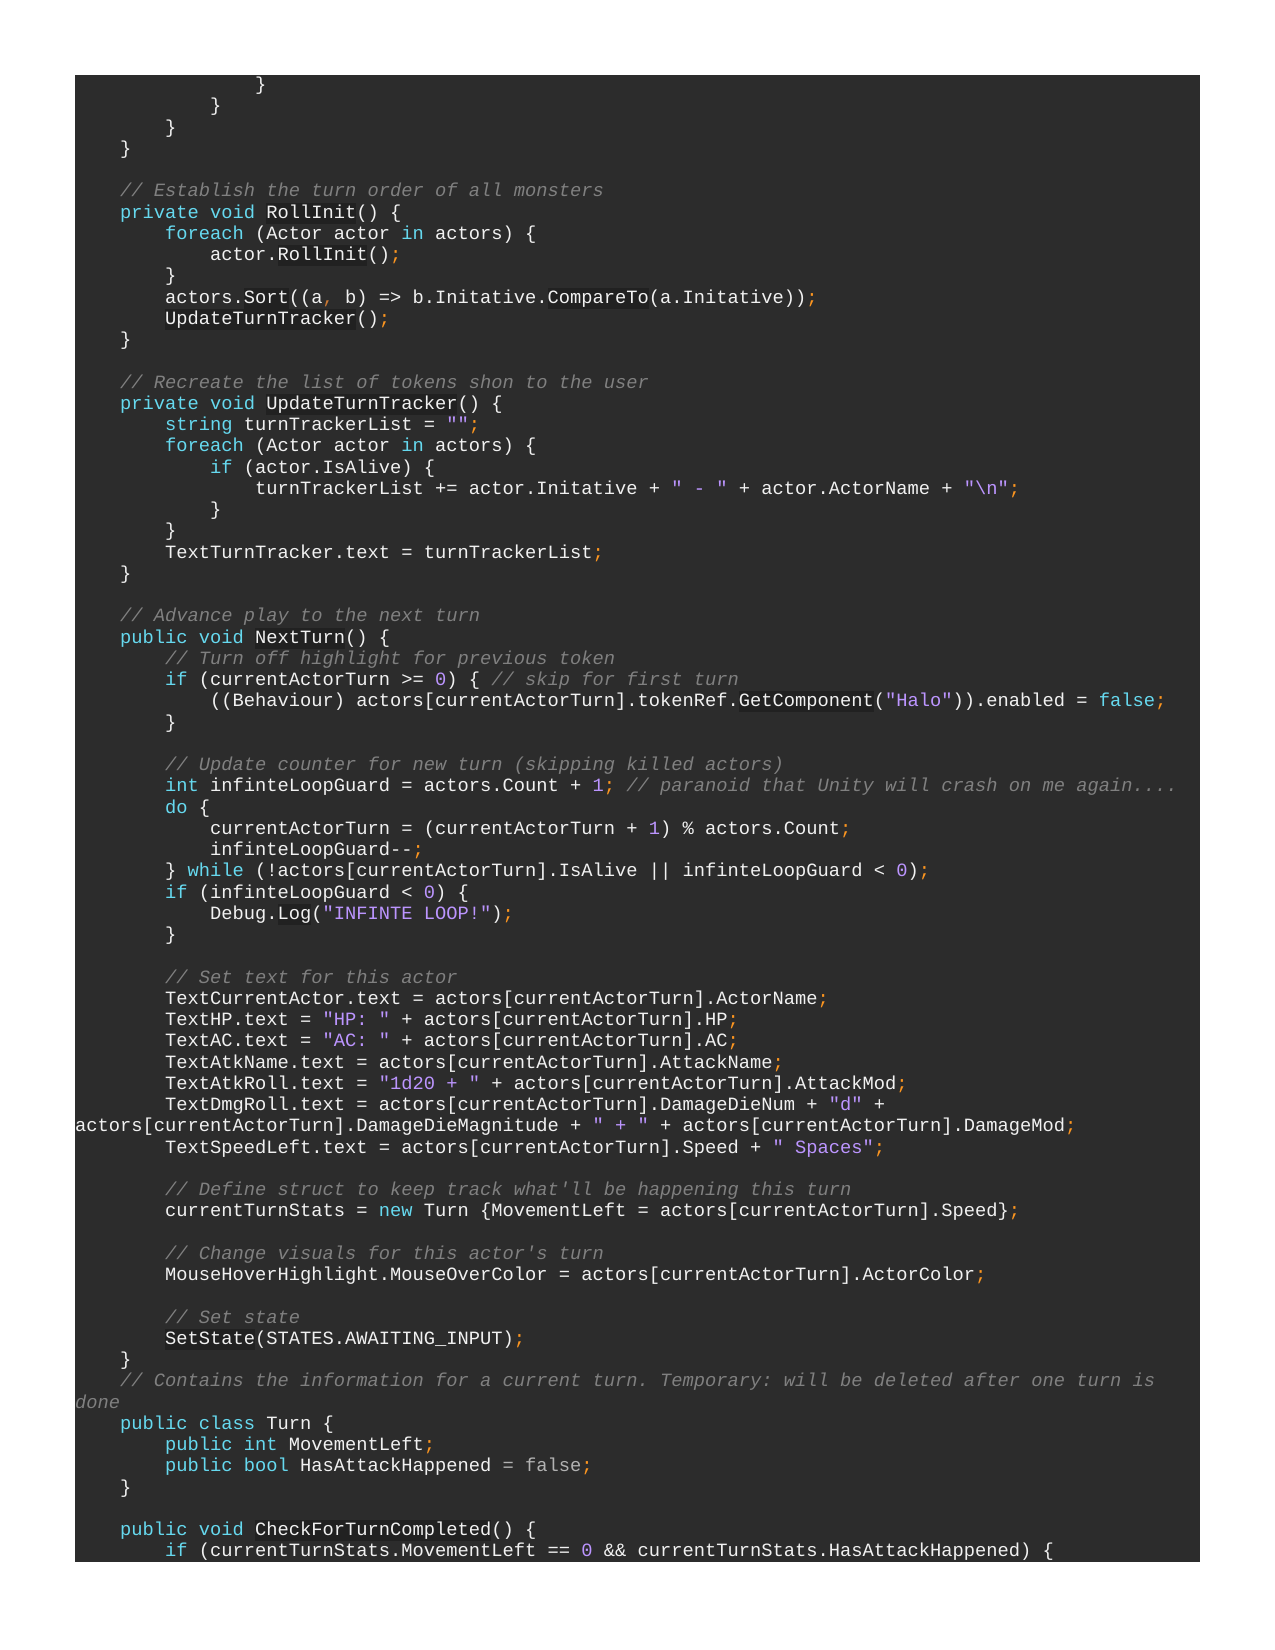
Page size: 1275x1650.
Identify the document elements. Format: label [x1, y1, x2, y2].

text [75, 75, 1200, 1562]
